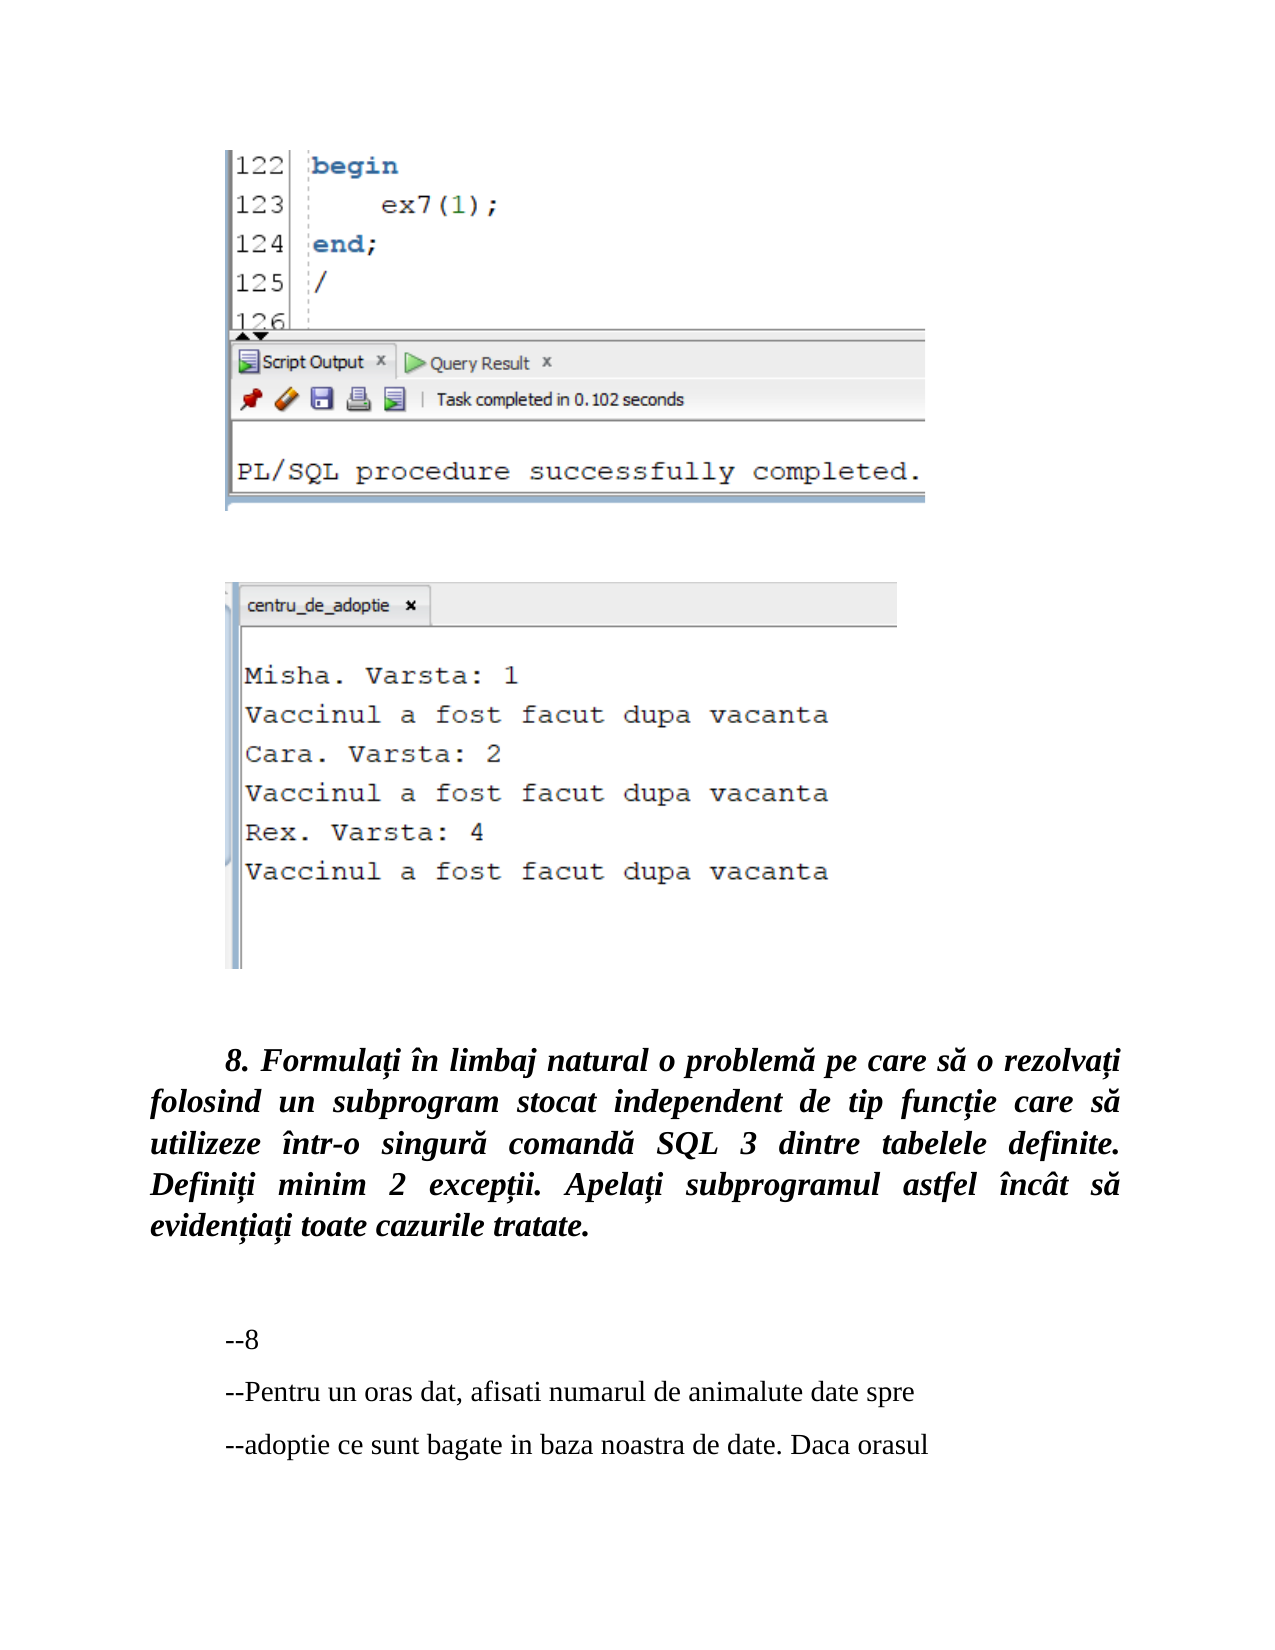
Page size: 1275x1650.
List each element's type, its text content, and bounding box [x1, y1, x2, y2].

picture [225, 150, 926, 511]
text --8 [150, 1322, 1125, 1355]
picture [225, 582, 897, 969]
text --adoptie ce sunt bagate in baza noastra de date. Daca orasul [150, 1427, 1125, 1461]
text 8. Formulați în limbaj natural o problemă pe care să o rezolvați folosind un subprogram stocat independent de tip funcție care să utilizeze într-o singură comandă SQL 3 dintre tabelele definite. Definiți minim 2 excepții. Apelați subprogramul astfel încât să evidențiați toate cazurile tratate. [150, 1040, 1125, 1244]
text --Pentru un oras dat, afisati numarul de animalute date spre [150, 1374, 1125, 1408]
